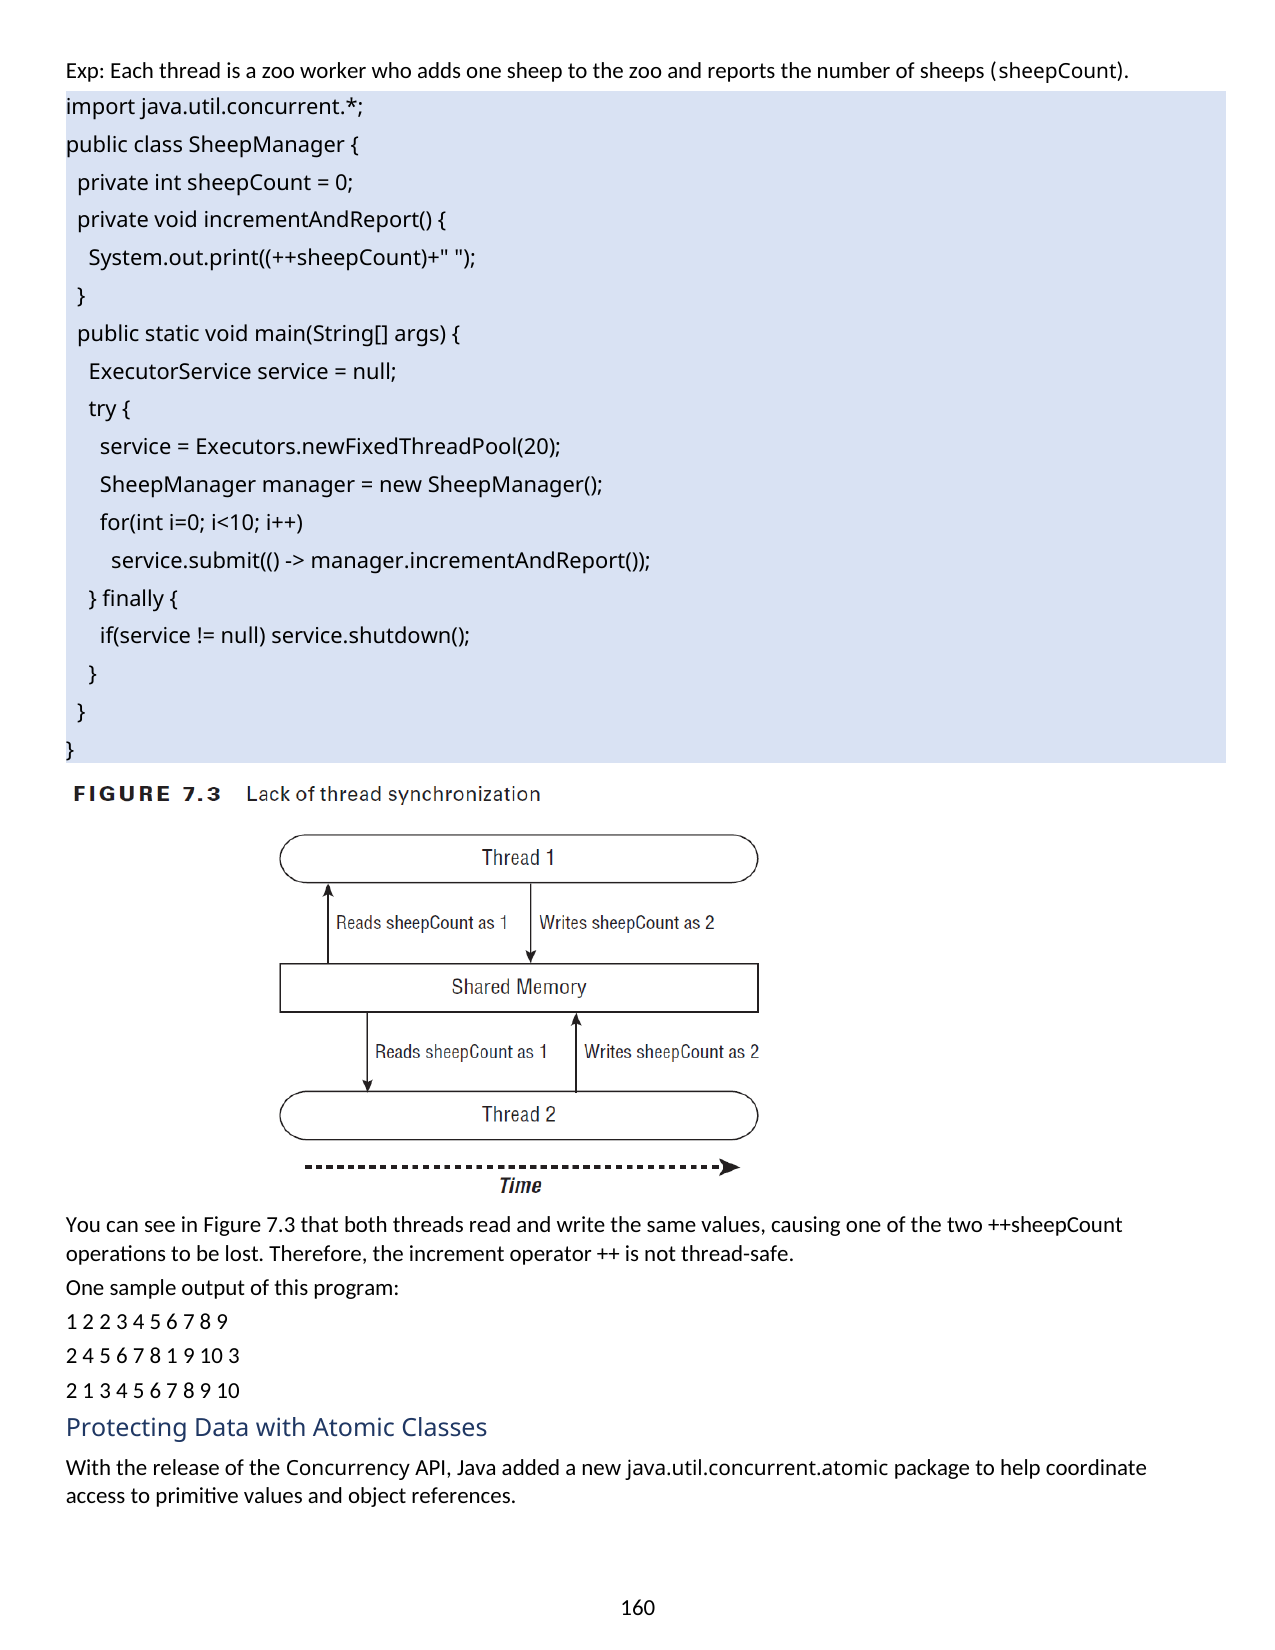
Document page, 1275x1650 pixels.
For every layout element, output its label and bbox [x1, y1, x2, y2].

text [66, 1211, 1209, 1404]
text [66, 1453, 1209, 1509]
picture [65, 775, 774, 1205]
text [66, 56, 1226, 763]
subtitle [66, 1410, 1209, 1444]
